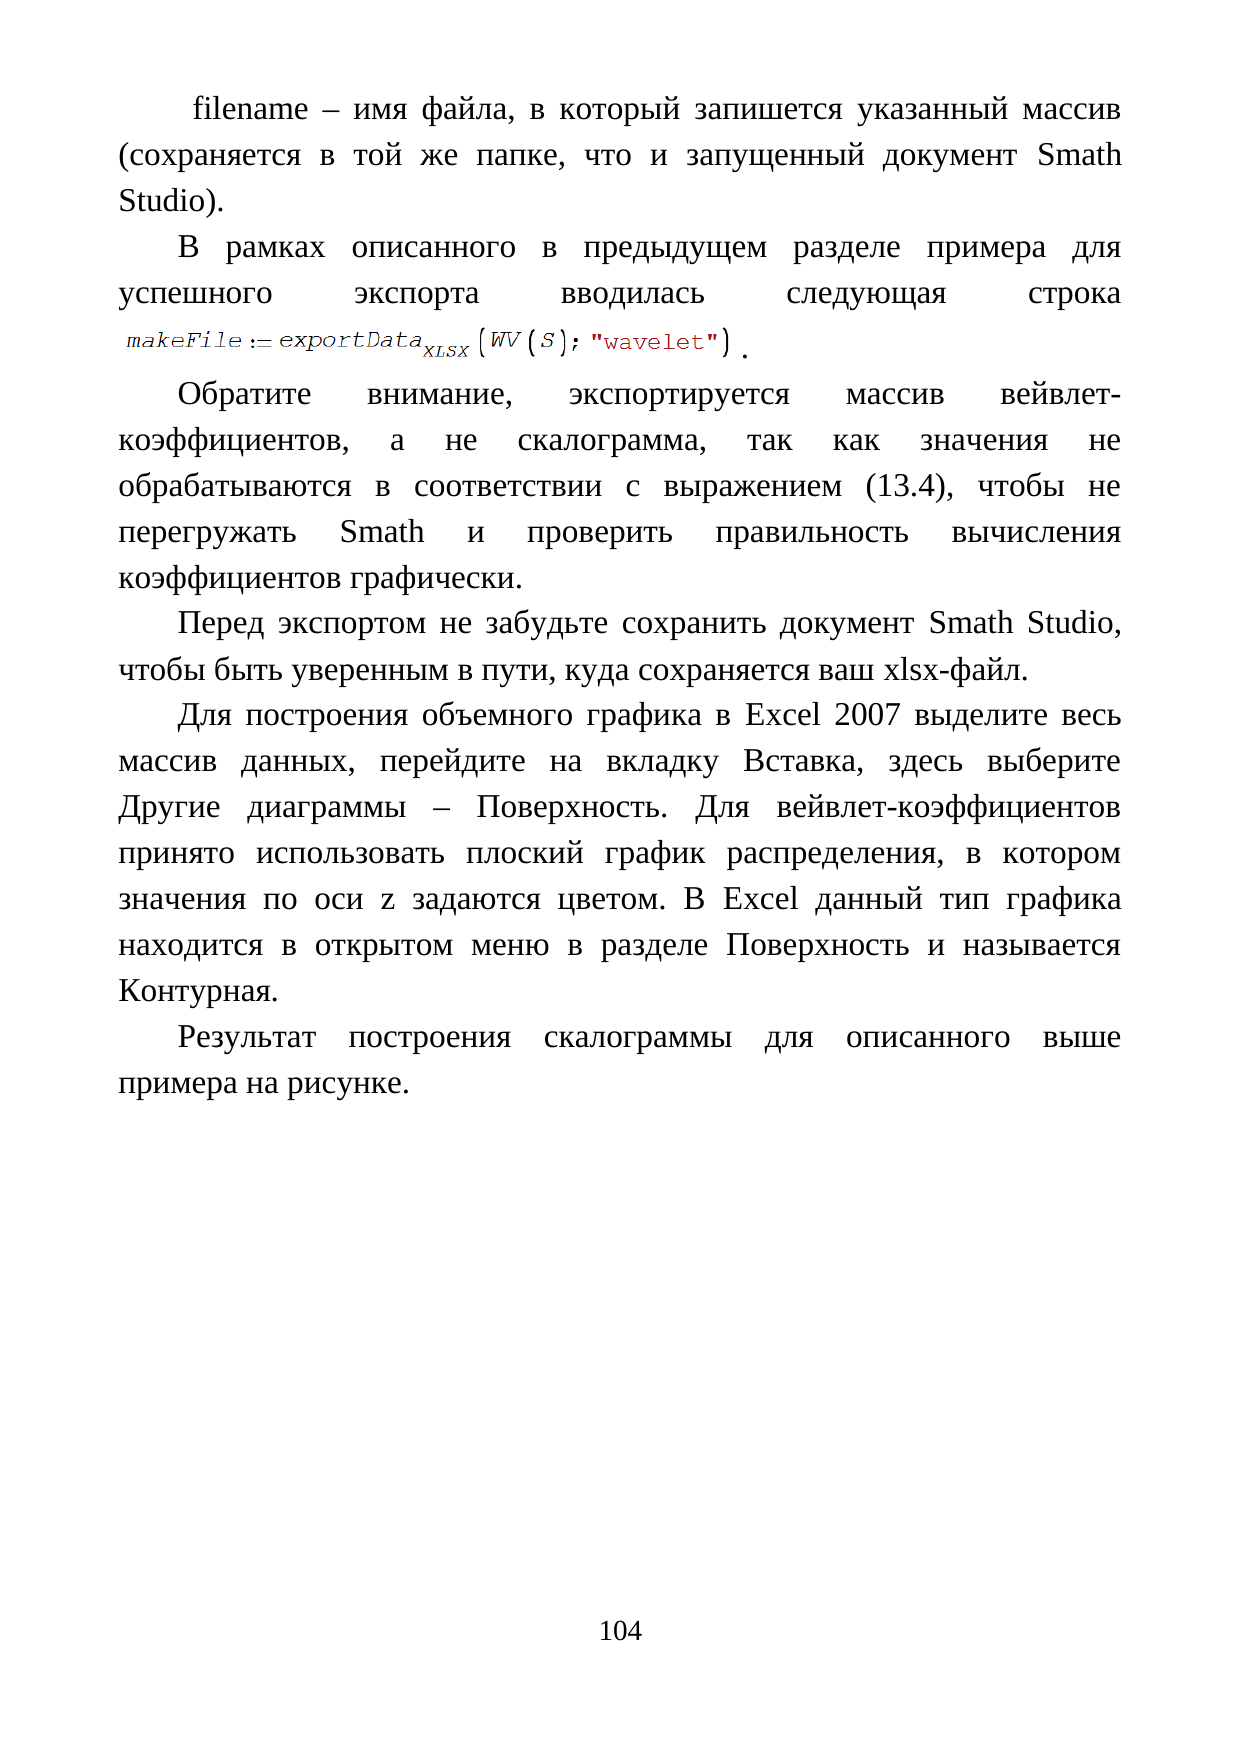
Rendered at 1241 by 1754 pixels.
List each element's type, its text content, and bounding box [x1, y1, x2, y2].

text Результат построения скалограммы для описанного выше примера на рисунке. [118, 1016, 1122, 1101]
text Обратите внимание, экспортируется массив вейвлет-коэффициентов, а не скалограмма, так как значения не обрабатываются в соответствии с выражением (13.4), чтобы не перегружать Smath и проверить правильность вычисления коэффициентов графически. [118, 373, 1122, 595]
picture [118, 318, 741, 359]
text Перед экспортом не забудьте сохранить документ Smath Studio, чтобы быть уверенным в пути, куда сохраняется ваш xlsx-файл. [118, 603, 1122, 687]
text Для построения объемного графика в Excel 2007 выделите весь массив данных, перейдите на вкладку Вставка, здесь выберите Другие диаграммы – Поверхность. Для вейвлет-коэффициентов принято использовать плоский график распределения, в котором значения по оси z задаются цветом. В Excel данный тип графика находится в открытом меню в разделе Поверхность и называется Контурная. [118, 695, 1122, 1009]
text В рамках описанного в предыдущем разделе примера для успешного экспорта вводилась следующая строка . [118, 226, 1122, 366]
text filename – имя файла, в который запишется указанный массив (сохраняется в той же папке, что и запущенный документ Smath Studio). [118, 89, 1122, 219]
